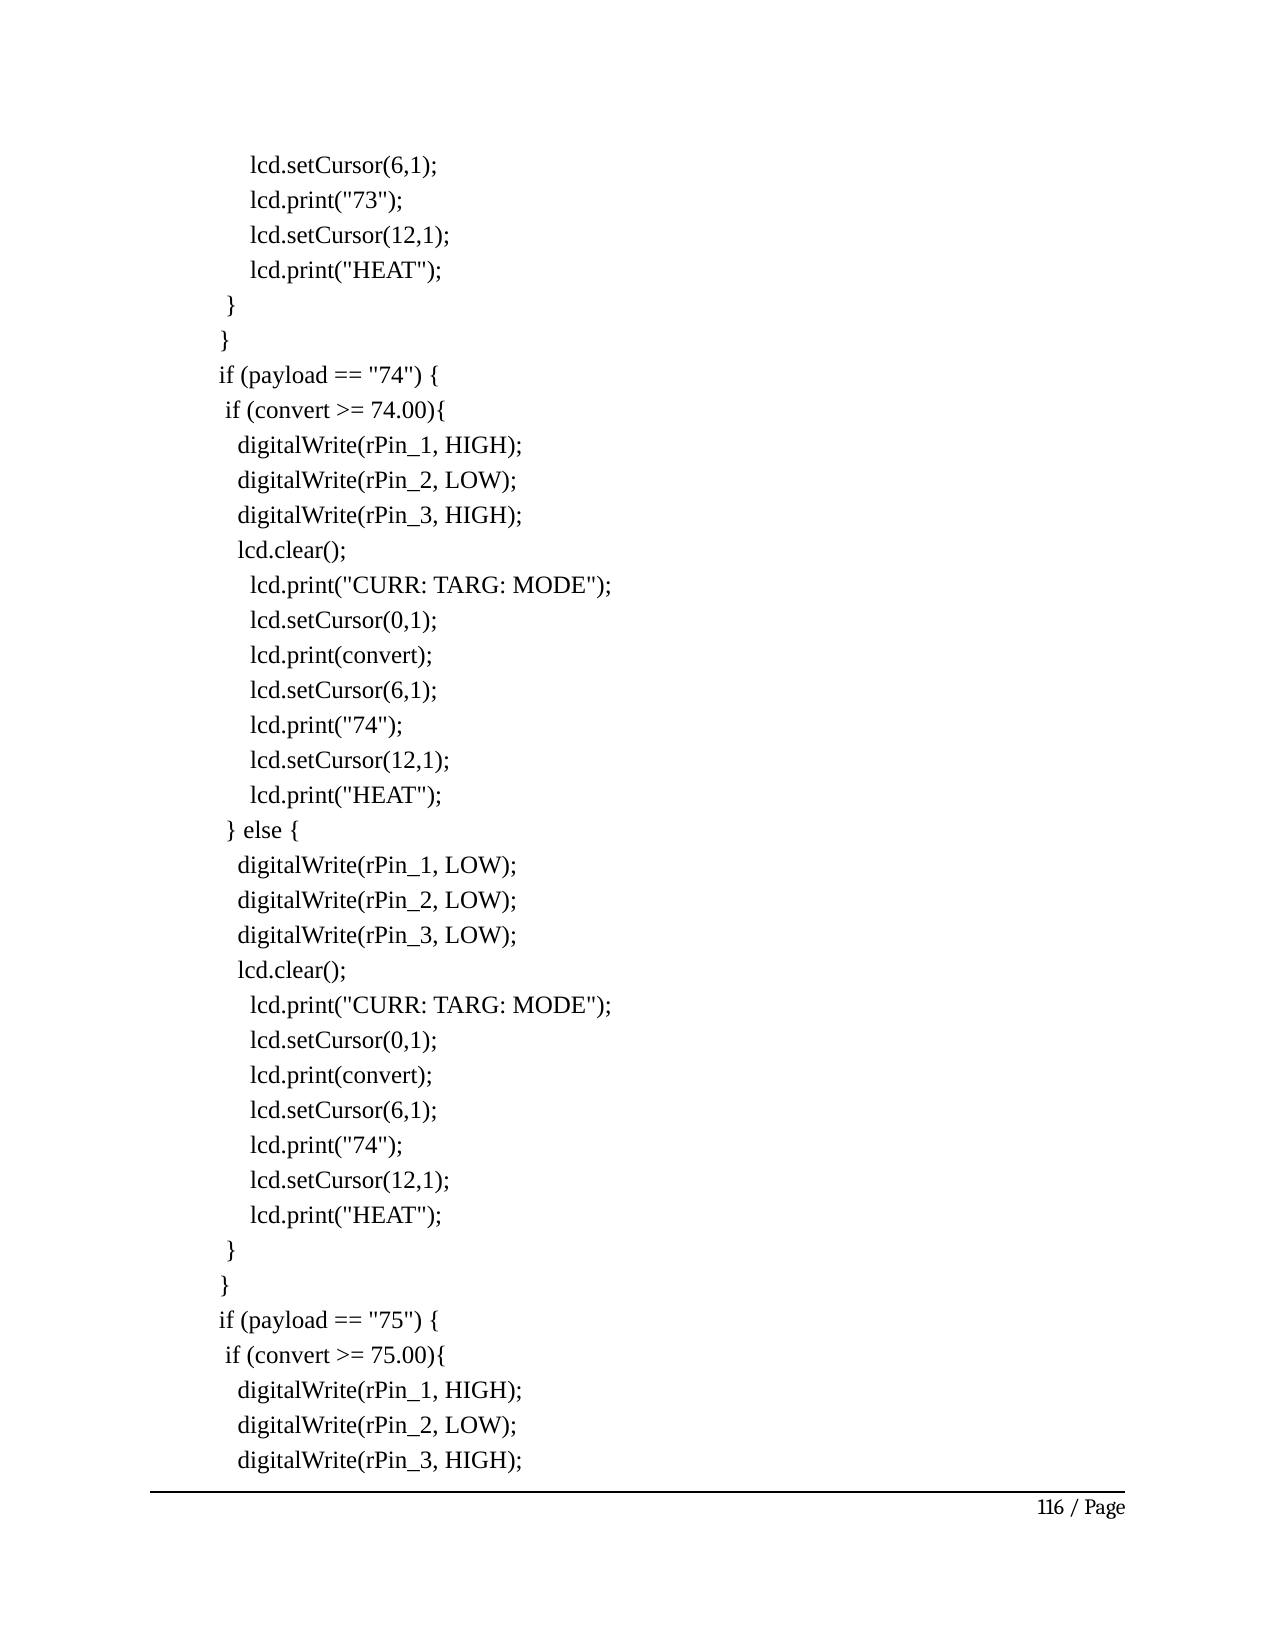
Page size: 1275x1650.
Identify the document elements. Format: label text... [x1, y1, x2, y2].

text digitalWrite(rPin_2, LOW); [150, 885, 1125, 914]
text lcd.print(convert); [150, 1060, 1125, 1089]
text if (payload == "75") { [150, 1305, 1125, 1334]
text lcd.clear(); [150, 955, 1125, 984]
text lcd.print("74"); [150, 1130, 1125, 1159]
text digitalWrite(rPin_2, LOW); [150, 1410, 1125, 1439]
text lcd.setCursor(6,1); [150, 675, 1125, 704]
text } [150, 325, 1125, 354]
text lcd.setCursor(12,1); [150, 745, 1125, 774]
text if (payload == "74") { [150, 360, 1125, 389]
text lcd.print("HEAT"); [150, 255, 1125, 284]
text digitalWrite(rPin_3, HIGH); [150, 500, 1125, 529]
text } else { [150, 815, 1125, 844]
text lcd.print("74"); [150, 710, 1125, 739]
text digitalWrite(rPin_1, LOW); [150, 850, 1125, 879]
text lcd.setCursor(12,1); [150, 1165, 1125, 1194]
text lcd.print("HEAT"); [150, 780, 1125, 809]
text digitalWrite(rPin_3, HIGH); [150, 1445, 1125, 1474]
text lcd.setCursor(6,1); [150, 1095, 1125, 1124]
text digitalWrite(rPin_1, HIGH); [150, 1375, 1125, 1404]
text if (convert >= 75.00){ [150, 1340, 1125, 1369]
text } [150, 290, 1125, 319]
text lcd.setCursor(12,1); [150, 220, 1125, 249]
text digitalWrite(rPin_3, LOW); [150, 920, 1125, 949]
text lcd.clear(); [150, 535, 1125, 564]
text } [150, 1235, 1125, 1264]
text lcd.print("73"); [150, 185, 1125, 214]
text lcd.print("CURR: TARG: MODE"); [150, 570, 1125, 599]
text lcd.print("HEAT"); [150, 1200, 1125, 1229]
text lcd.print(convert); [150, 640, 1125, 669]
text if (convert >= 74.00){ [150, 395, 1125, 424]
text digitalWrite(rPin_1, HIGH); [150, 430, 1125, 459]
text digitalWrite(rPin_2, LOW); [150, 465, 1125, 494]
text lcd.setCursor(0,1); [150, 1025, 1125, 1054]
text } [150, 1270, 1125, 1299]
text lcd.setCursor(0,1); [150, 605, 1125, 634]
text lcd.setCursor(6,1); [150, 150, 1125, 179]
text lcd.print("CURR: TARG: MODE"); [150, 990, 1125, 1019]
